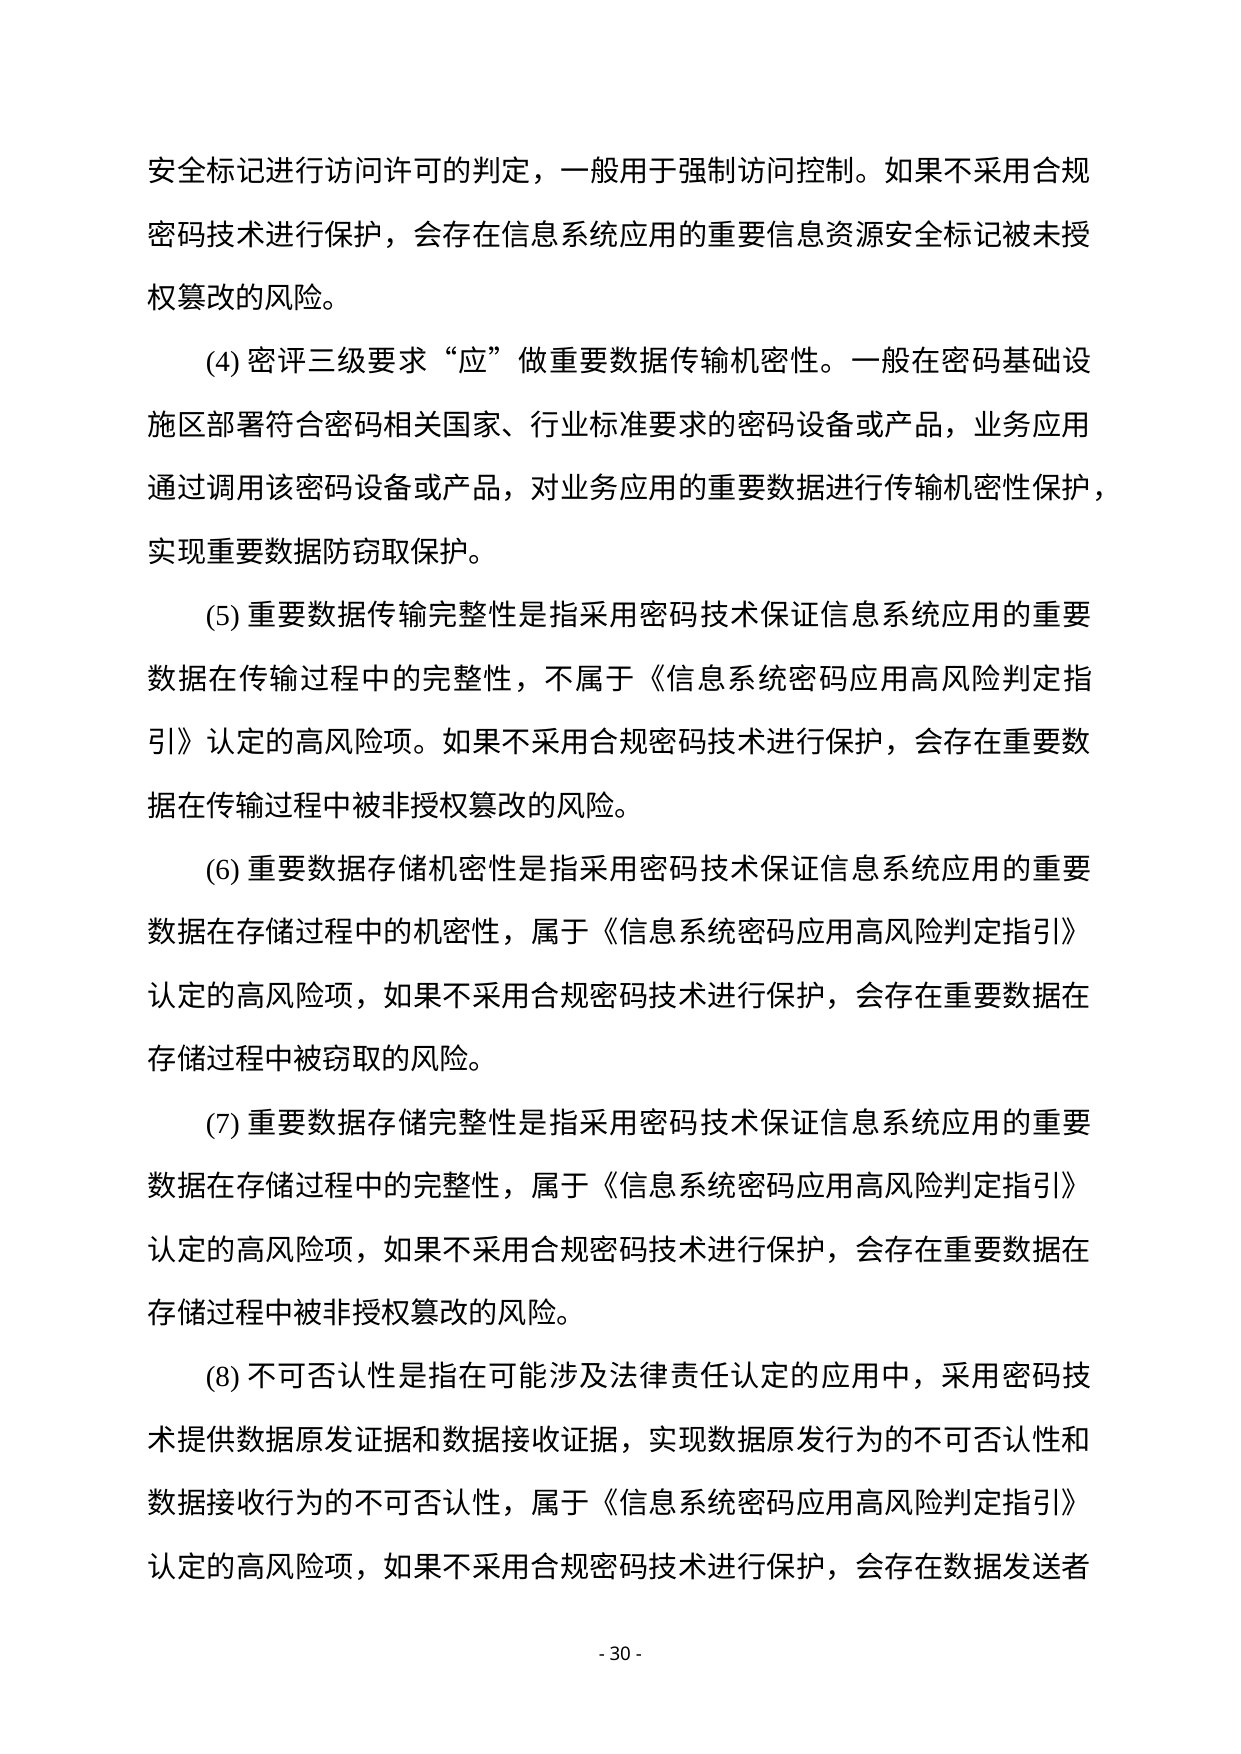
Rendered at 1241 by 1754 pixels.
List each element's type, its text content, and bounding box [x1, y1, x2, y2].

list 重要数据存储机密性是指采用密码技术保证信息系统应用的重要数据在存储过程中的机密性，属于《信息系统密码应用高风险判定指引》认定的高风险项，如果不采用合规密码技术进行保护，会存在重要数据在存储过程中被窃取的风险。 [148, 846, 1092, 1078]
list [148, 1353, 1092, 1586]
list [148, 148, 1092, 317]
list 重要数据存储完整性是指采用密码技术保证信息系统应用的重要数据在存储过程中的完整性，属于《信息系统密码应用高风险判定指引》认定的高风险项，如果不采用合规密码技术进行保护，会存在重要数据在存储过程中被非授权篡改的风险。 [148, 1099, 1092, 1332]
list 重要数据传输完整性是指采用密码技术保证信息系统应用的重要数据在传输过程中的完整性，不属于《信息系统密码应用高风险判定指引》认定的高风险项。如果不采用合规密码技术进行保护，会存在重要数据在传输过程中被非授权篡改的风险。 [148, 592, 1092, 824]
list 密评三级要求“应”做重要数据传输机密性。一般在密码基础设施区部署符合密码相关国家、行业标准要求的密码设备或产品，业务应用通过调用该密码设备或产品，对业务应用的重要数据进行传输机密性保护，实现重要数据防窃取保护。 [148, 338, 1092, 571]
